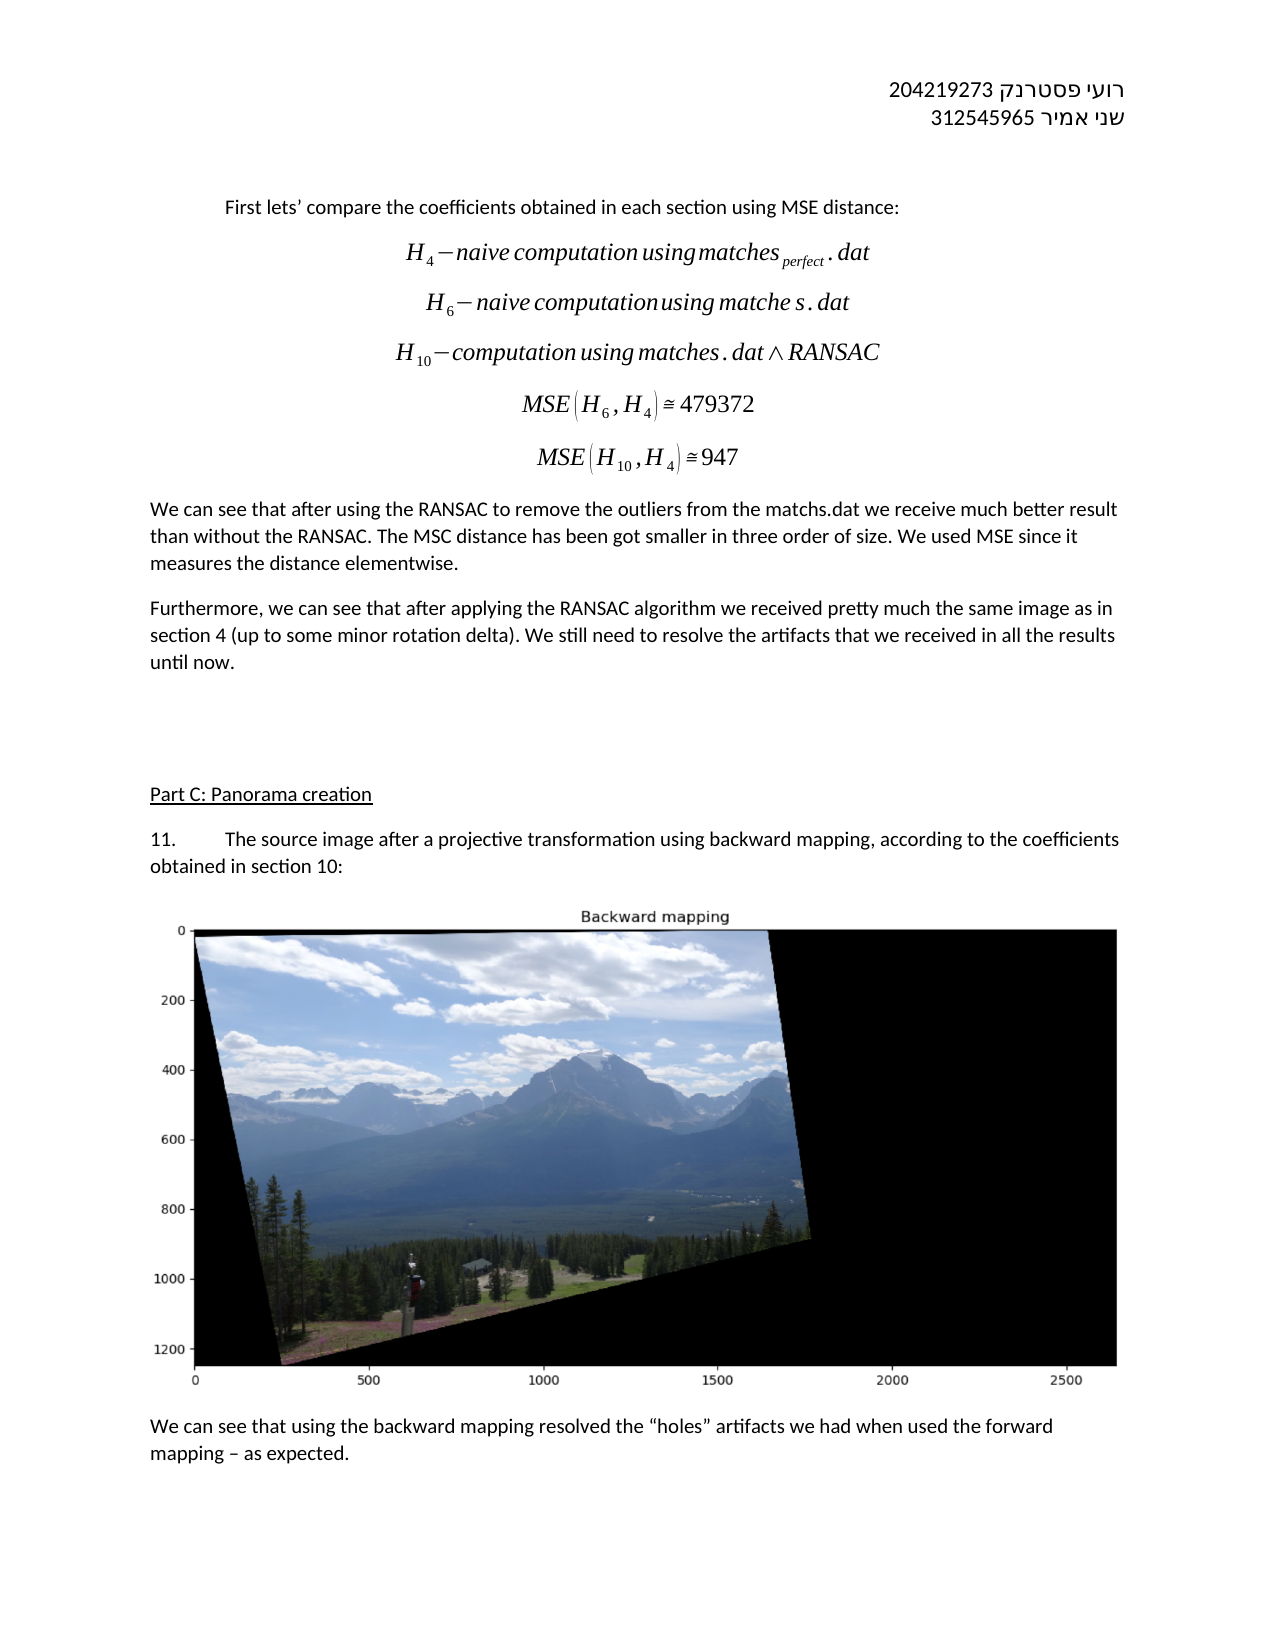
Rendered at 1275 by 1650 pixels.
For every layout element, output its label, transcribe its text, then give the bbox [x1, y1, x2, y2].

text Part C: Panorama creation [150, 782, 1125, 807]
text We can see that using the backward mapping resolved the “holes” artifacts we had when used the forward mapping – as expected. [150, 1413, 1125, 1466]
text 11. The source image after a projective transformation using backward mapping, according to the coefficients obtained in section 10: [150, 826, 1125, 878]
picture [150, 897, 1125, 1394]
text We can see that after using the RANSAC to remove the outliers from the matchs.dat we receive much better result than without the RANSAC. The MSC distance has been got smaller in three order of size. We used MSE since it measures the distance elementwise. [150, 496, 1125, 576]
text Furthermore, we can see that after applying the RANSAC algorithm we received pretty much the same image as in section 4 (up to some minor rotation delta). We still need to resolve the artifacts that we received in all the results until now. [150, 595, 1125, 675]
text First lets’ compare the coefficients obtained in each section using MSE distance: [150, 194, 1125, 219]
